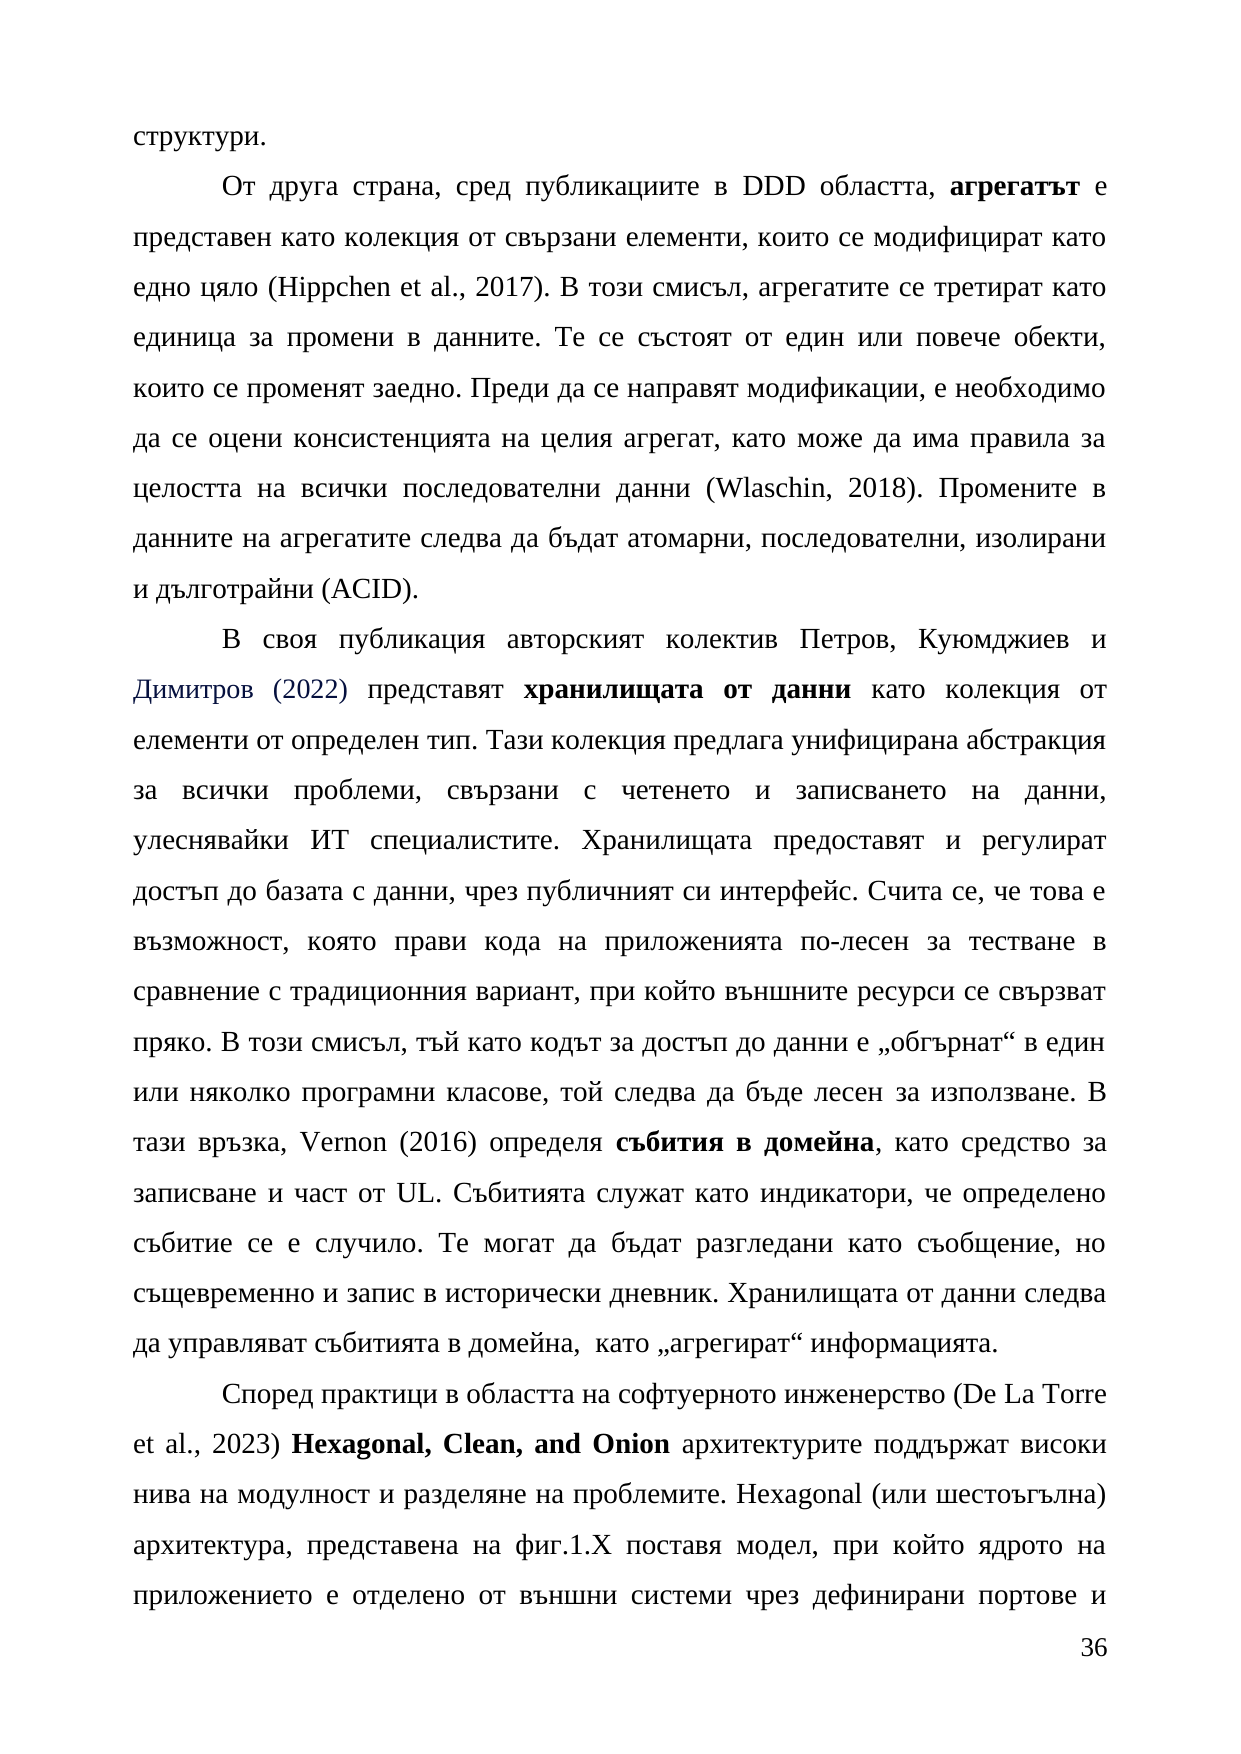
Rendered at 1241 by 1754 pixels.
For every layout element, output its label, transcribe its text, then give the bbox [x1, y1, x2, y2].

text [133, 118, 1107, 152]
text В своя публикация авторският колектив Петров, Куюмджиев и Димитров (2022) представят хранилищата от данни като колекция от елементи от определен тип. Тази колекция предлага унифицирана абстракция за всички проблеми, свързани с четенето и записването на данни, улеснявайки ИТ специалистите. Хранилищата предоставят и регулират достъп до базата с данни, чрез публичният си интерфейс. Счита се, че това е възможност, която прави кода на приложенията по-лесен за тестване в сравнение с традиционния вариант, при който външните ресурси се свързват пряко. В този смисъл, тъй като кодът за достъп до данни е „обгърнат“ в един или няколко програмни класове, той следва да бъде лесен за използване. В тази връзка, Vernon (2016) определя събития в домейна, като средство за записване и част от UL. Събитията служат като индикатори, че определено събитие се е случило. Те могат да бъдат разгледани като съобщение, но същевременно и запис в исторически дневник. Хранилищата от данни следва да управляват събитията в домейна, като „агрегират“ информацията. [133, 621, 1107, 1359]
text От друга страна, сред публикациите в DDD областта, агрегатът е представен като колекция от свързани елементи, които се модифицират като едно цяло (Hippchen et al., 2017). В този смисъл, агрегатите се третират като единица за промени в данните. Те се състоят от един или повече обекти, които се променят заедно. Преди да се направят модификации, е необходимо да се оцени консистенцията на целия агрегат, като може да има правила за целостта на всички последователни данни (Wlaschin, 2018). Промените в данните на агрегатите следва да бъдат атомарни, последователни, изолирани и дълготрайни (ACID). [133, 168, 1107, 604]
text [133, 1376, 1107, 1611]
